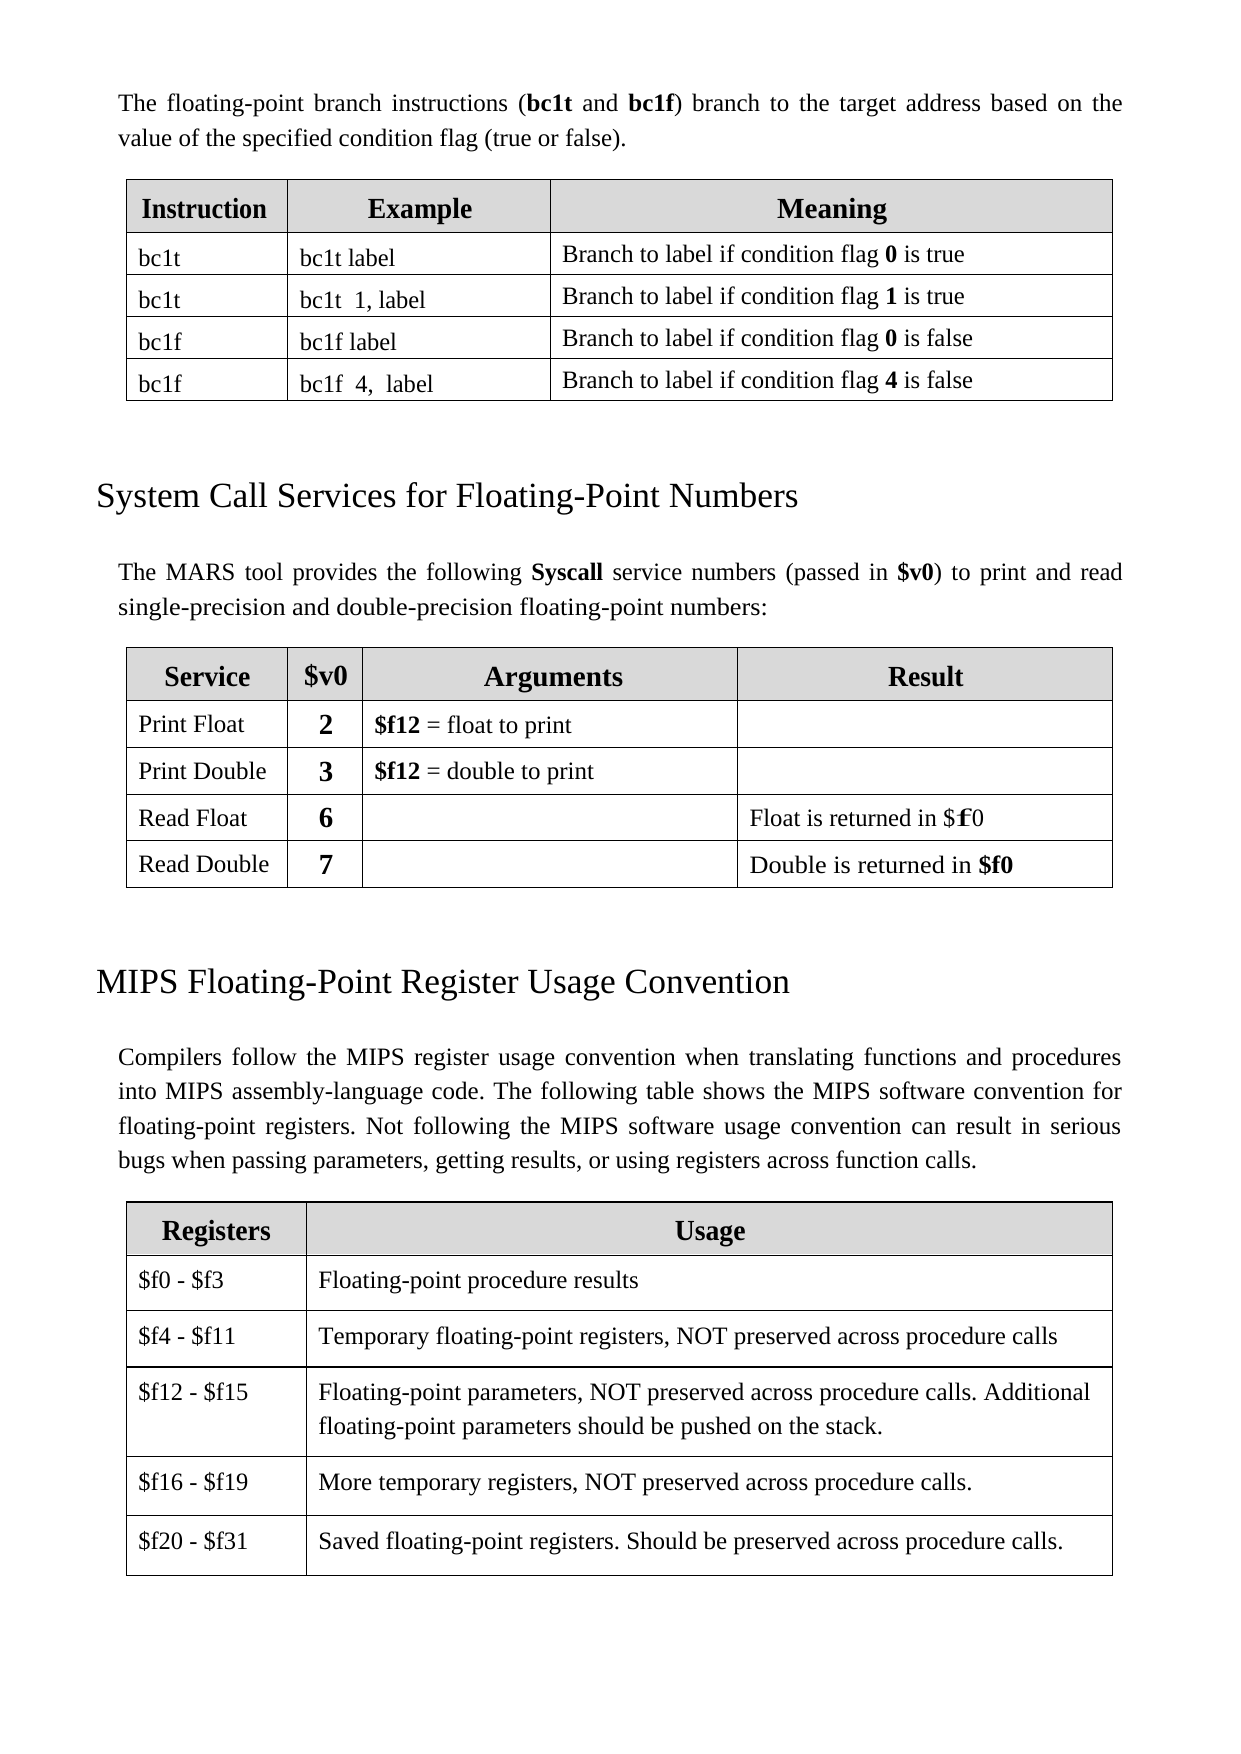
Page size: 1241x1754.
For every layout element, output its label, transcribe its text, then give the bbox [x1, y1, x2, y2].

table_cell Temporary floating-point registers, NOT preserved across procedure calls [307, 1311, 1112, 1366]
table_header Service [127, 648, 287, 700]
table_cell Branch to label if condition flag 0 is true [551, 233, 1112, 274]
table_cell Branch to label if condition flag 0 is false [551, 317, 1112, 358]
table_cell bc1f 4, label [288, 359, 550, 400]
table_header Example [288, 180, 550, 232]
text The floating-point branch instructions (bc1t and bc1f) branch to the target address based on the value of the specified condition flag (true or false). [118, 88, 1123, 152]
table_cell $f4 - $f11 [127, 1311, 306, 1366]
table_cell Read Double [127, 841, 287, 887]
table_cell 7 [288, 841, 362, 887]
table_cell bc1f label [288, 317, 550, 358]
table_cell More temporary registers, NOT preserved across procedure calls. [307, 1457, 1112, 1515]
table_cell [363, 841, 737, 887]
table_cell $f12 - $f15 [127, 1368, 306, 1456]
table_cell Print Double [127, 748, 287, 794]
table_cell bc1f [127, 359, 287, 400]
table_header Instruction [127, 180, 287, 232]
table_cell Float is returned in $f0 [738, 795, 1112, 840]
table_cell Print Float [127, 701, 287, 747]
table_cell bc1t label [288, 233, 550, 274]
text Compilers follow the MIPS register usage convention when translating functions and procedures into MIPS assembly-language code. The following table shows the MIPS software convention for floating-point registers. Not following the MIPS software usage convention can result in serious bugs when passing parameters, getting results, or using registers across function calls. [118, 1042, 1123, 1174]
table_cell Branch to label if condition flag 4 is false [551, 359, 1112, 400]
table_cell Floating-point procedure results [307, 1256, 1112, 1310]
table_cell 6 [288, 795, 362, 840]
text System Call Services for Floating-Point Numbers [96, 475, 1134, 516]
table_cell $f20 - $f31 [127, 1516, 306, 1575]
table_cell $f16 - $f19 [127, 1457, 306, 1515]
table_header Usage [307, 1203, 1112, 1254]
table_cell bc1t [127, 275, 287, 316]
table_cell bc1f [127, 317, 287, 358]
table_header Result [738, 648, 1112, 700]
table_cell [738, 701, 1112, 747]
table_header Arguments [363, 648, 737, 700]
table_cell Double is returned in $f0 [738, 841, 1112, 887]
text MIPS Floating-Point Register Usage Convention [96, 960, 1134, 1001]
table_cell Floating-point parameters, NOT preserved across procedure calls. Additional floating-point parameters should be pushed on the stack. [307, 1368, 1112, 1456]
table_header Meaning [551, 180, 1112, 232]
table_cell Read Float [127, 795, 287, 840]
text The MARS tool provides the following Syscall service numbers (passed in $v0) to print and read single-precision and double-precision floating-point numbers: [118, 557, 1123, 621]
table_cell 3 [288, 748, 362, 794]
table_header $v0 [288, 648, 362, 700]
table_cell Saved floating-point registers. Should be preserved across procedure calls. [307, 1516, 1112, 1575]
table_cell 2 [288, 701, 362, 747]
table_cell $f12 = double to print [363, 748, 737, 794]
table_cell $f0 - $f3 [127, 1256, 306, 1310]
table_cell $f12 = float to print [363, 701, 737, 747]
table_cell bc1t 1, label [288, 275, 550, 316]
table_header Registers [127, 1203, 306, 1254]
table_cell [738, 748, 1112, 794]
table_cell bc1t [127, 233, 287, 274]
table_cell [363, 795, 737, 840]
table_cell Branch to label if condition flag 1 is true [551, 275, 1112, 316]
